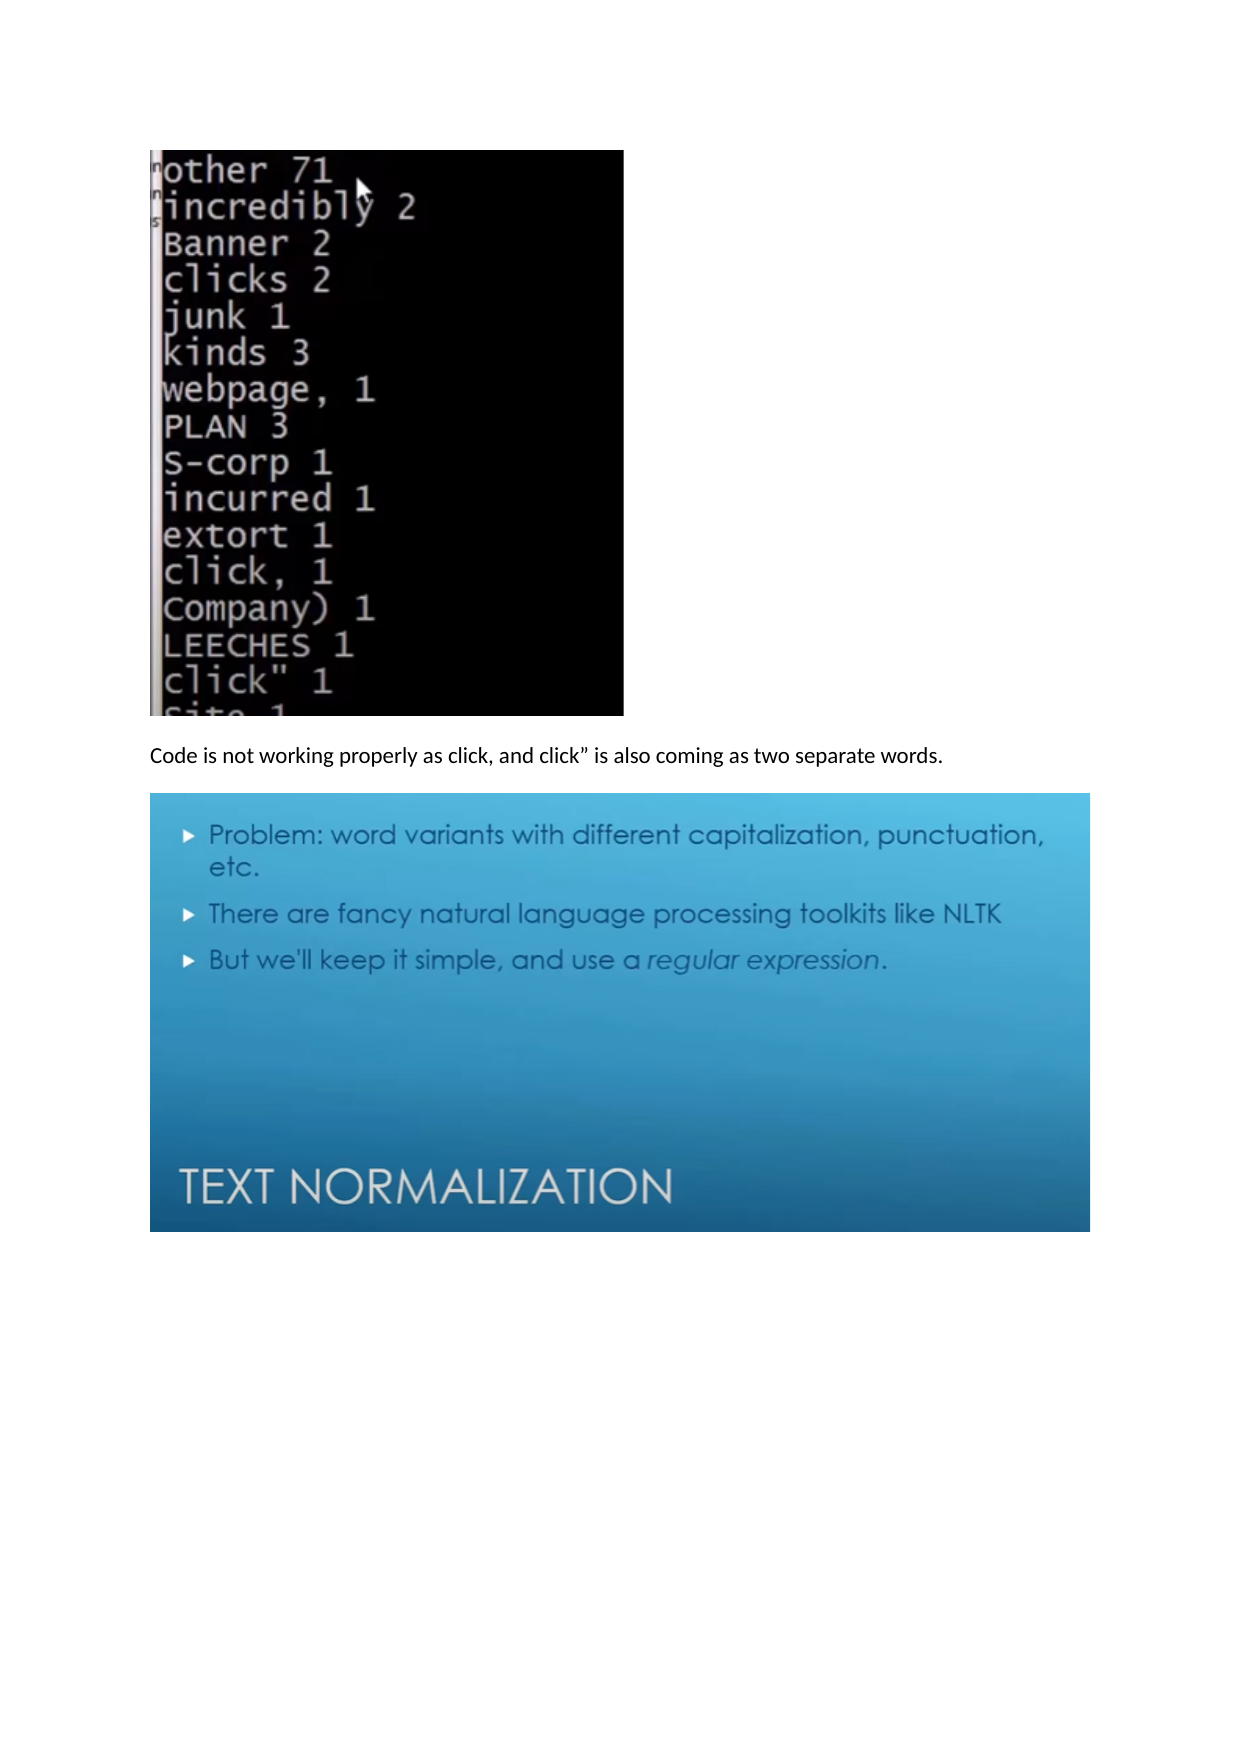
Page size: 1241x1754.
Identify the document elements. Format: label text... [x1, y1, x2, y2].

picture [150, 150, 624, 716]
picture [150, 793, 1091, 1232]
text Code is not working properly as click, and click” is also coming as two separate words. [150, 741, 1090, 769]
